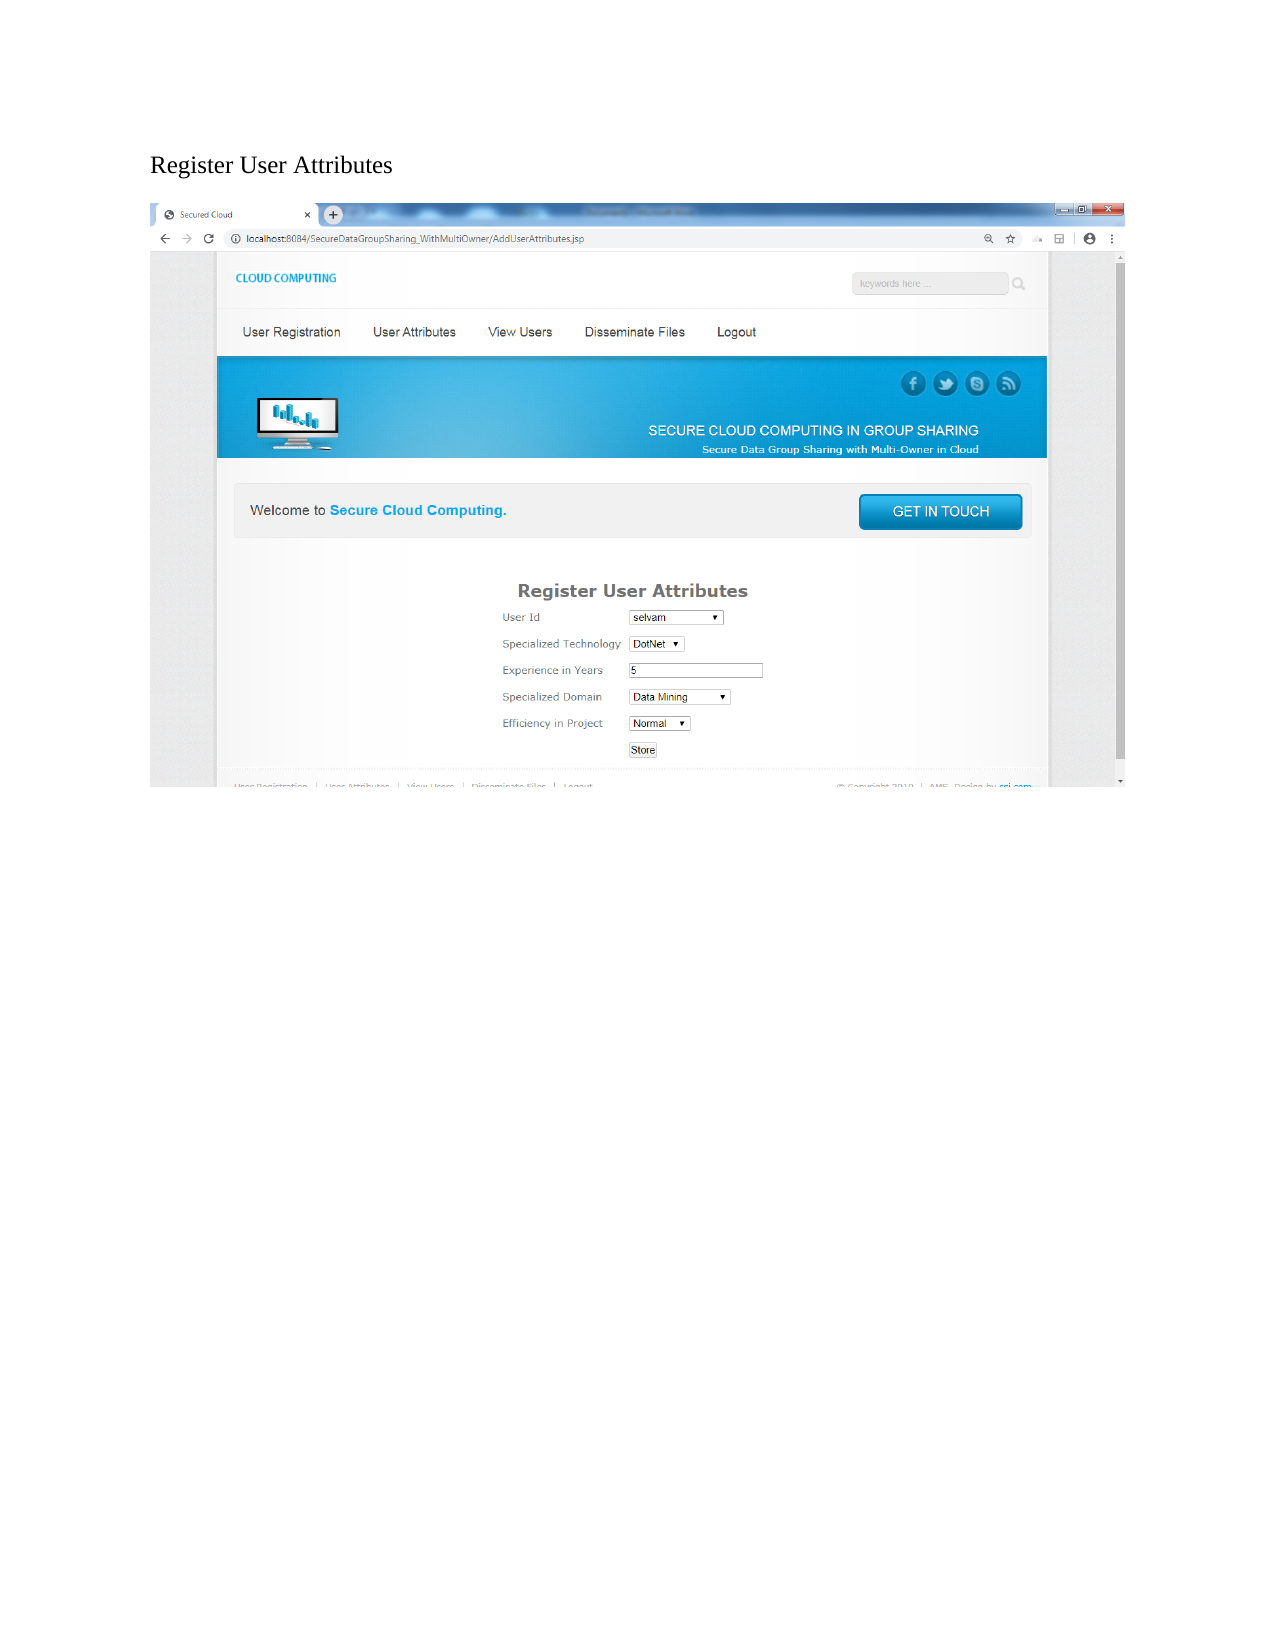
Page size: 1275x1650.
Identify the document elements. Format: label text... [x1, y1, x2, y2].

picture [150, 203, 1125, 787]
text Register User Attributes [150, 150, 1125, 179]
